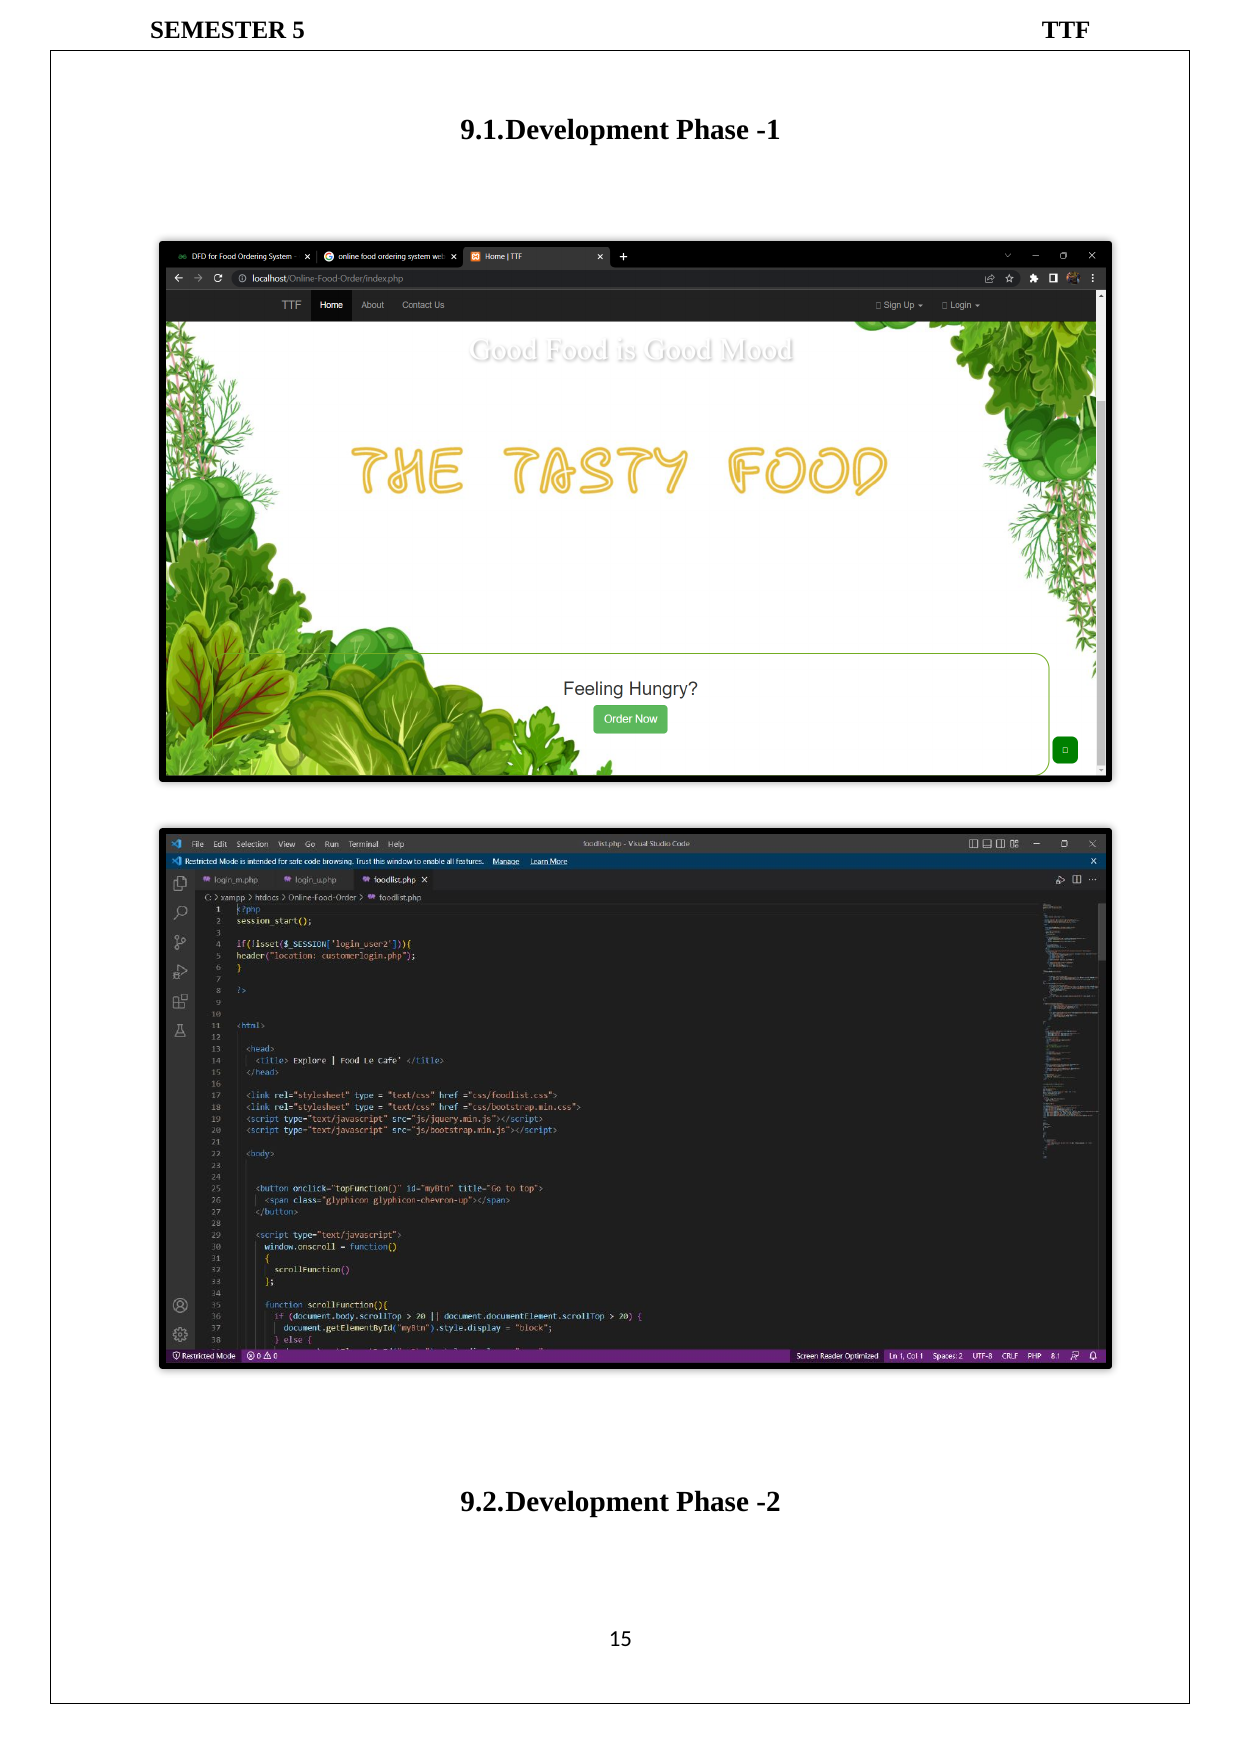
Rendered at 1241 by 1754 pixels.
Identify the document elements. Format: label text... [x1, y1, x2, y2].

list Development Phase -1 [460, 112, 1090, 146]
picture [166, 834, 1106, 1363]
picture [166, 247, 1106, 776]
list Development Phase -2 [460, 1484, 1090, 1517]
